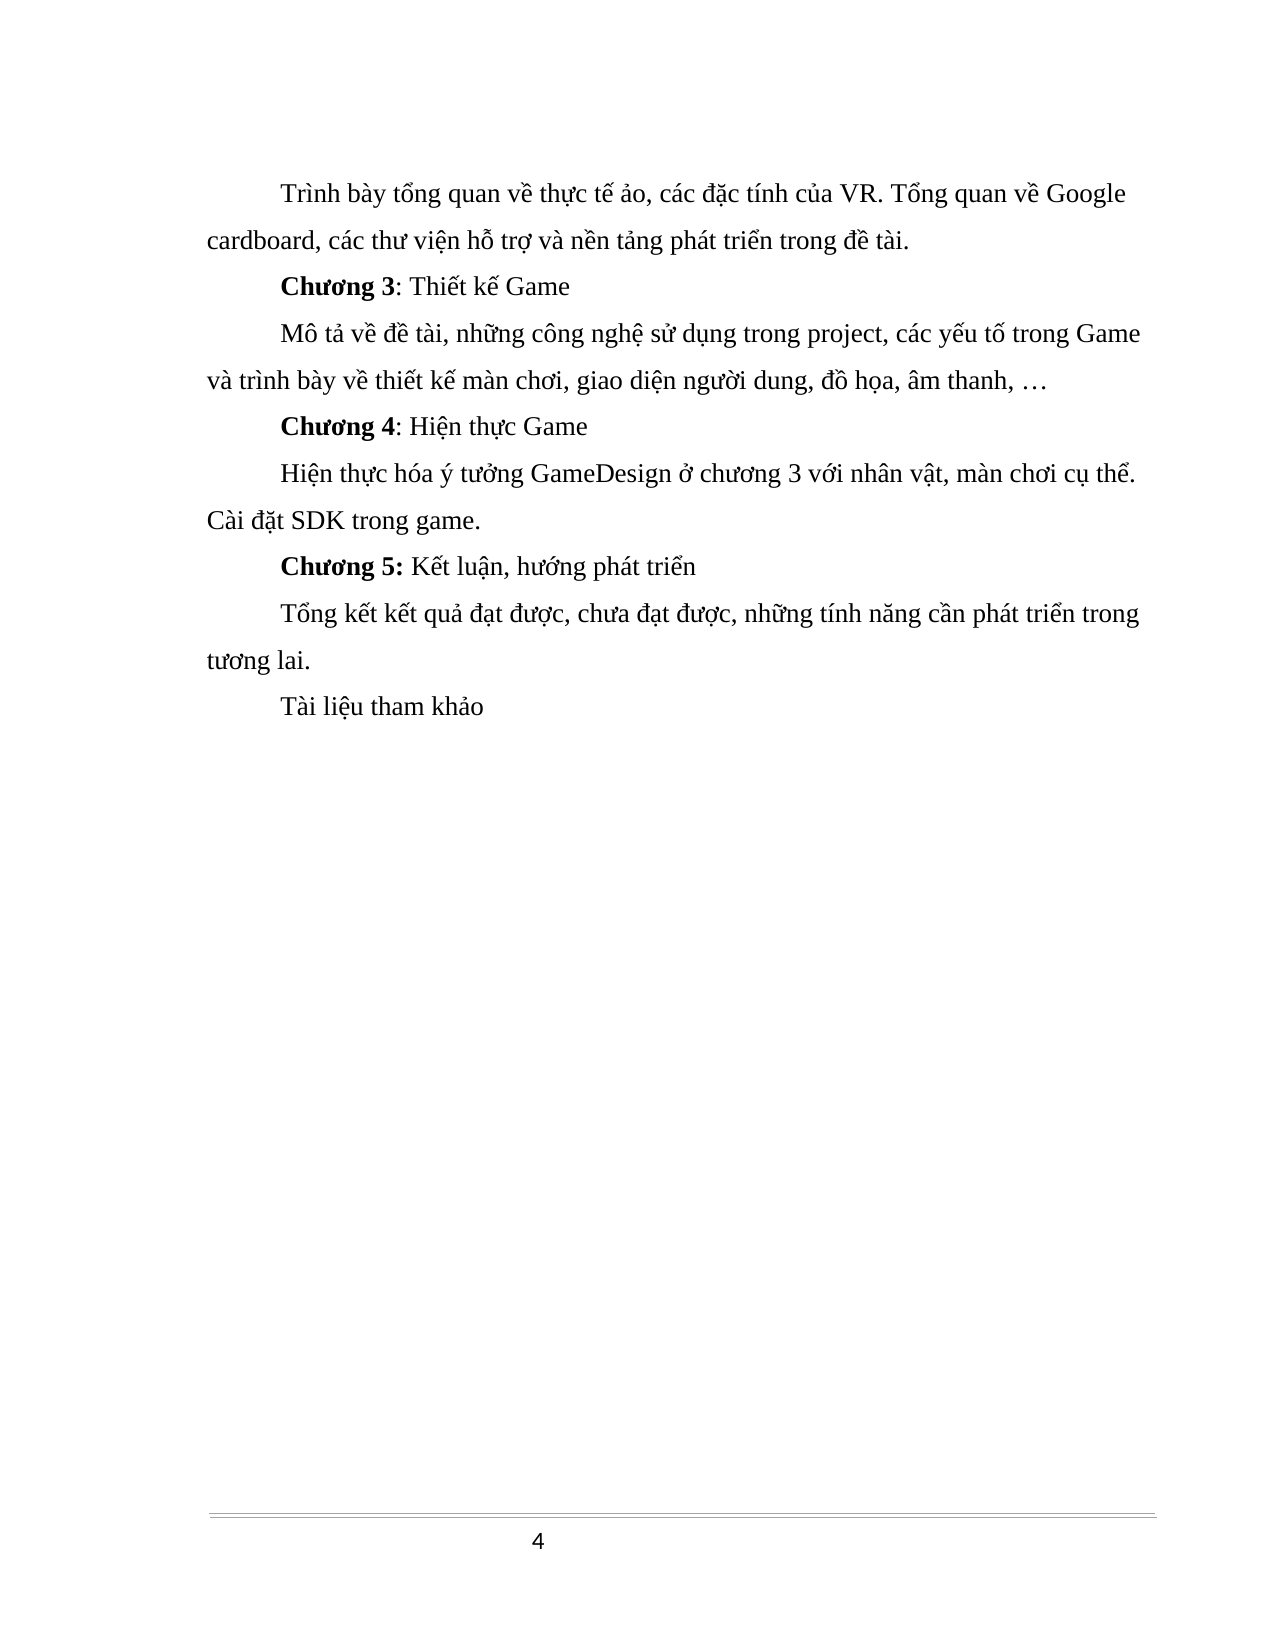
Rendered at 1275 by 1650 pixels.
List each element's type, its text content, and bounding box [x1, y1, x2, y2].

list Tài liệu tham khảo [207, 691, 1157, 722]
list Chương 5: Kết luận, hướng phát triển [207, 551, 1157, 582]
list Trình bày tổng quan về thực tế ảo, các đặc tính của VR. Tổng quan về Google cardboard, các thư viện hỗ trợ và nền tảng phát triển trong đề tài. [207, 177, 1157, 255]
list Hiện thực hóa ý tưởng GameDesign ở chương 3 với nhân vật, màn chơi cụ thể. Cài đặt SDK trong game. [207, 457, 1157, 535]
list Mô tả về đề tài, những công nghệ sử dụng trong project, các yếu tố trong Game và trình bày về thiết kế màn chơi, giao diện người dung, đồ họa, âm thanh, … [207, 317, 1157, 395]
list Chương 3: Thiết kế Game [207, 271, 1157, 302]
list Tổng kết kết quả đạt được, chưa đạt được, những tính năng cần phát triển trong tương lai. [207, 597, 1157, 675]
list Chương 4: Hiện thực Game [207, 411, 1157, 442]
